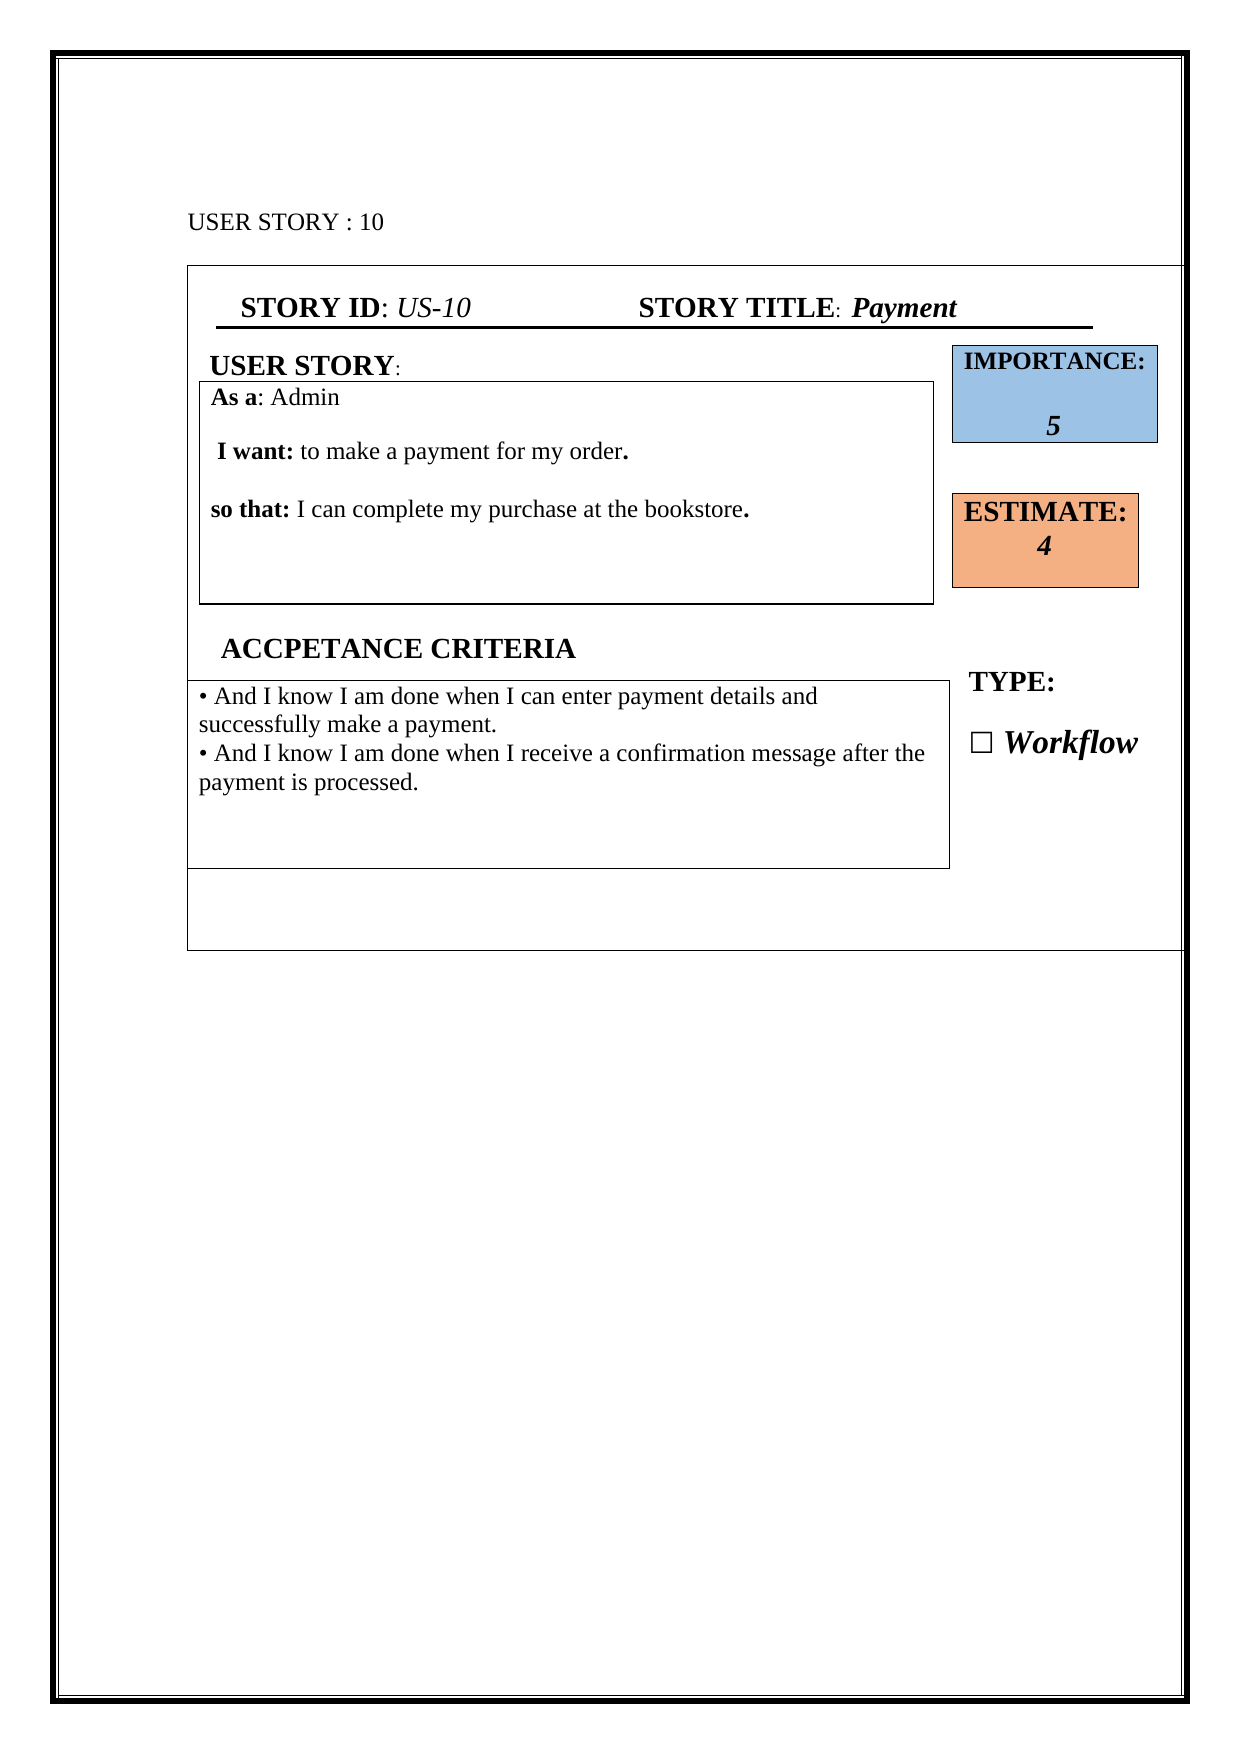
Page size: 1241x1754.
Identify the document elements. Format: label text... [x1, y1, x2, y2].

table_header STORY ID: US-10 STORY TITLE: Payment USER STORY: ACCPETANCE CRITERIA TYPE: Workflow [188, 266, 1181, 950]
text USER STORY : 10 [187, 207, 1053, 236]
